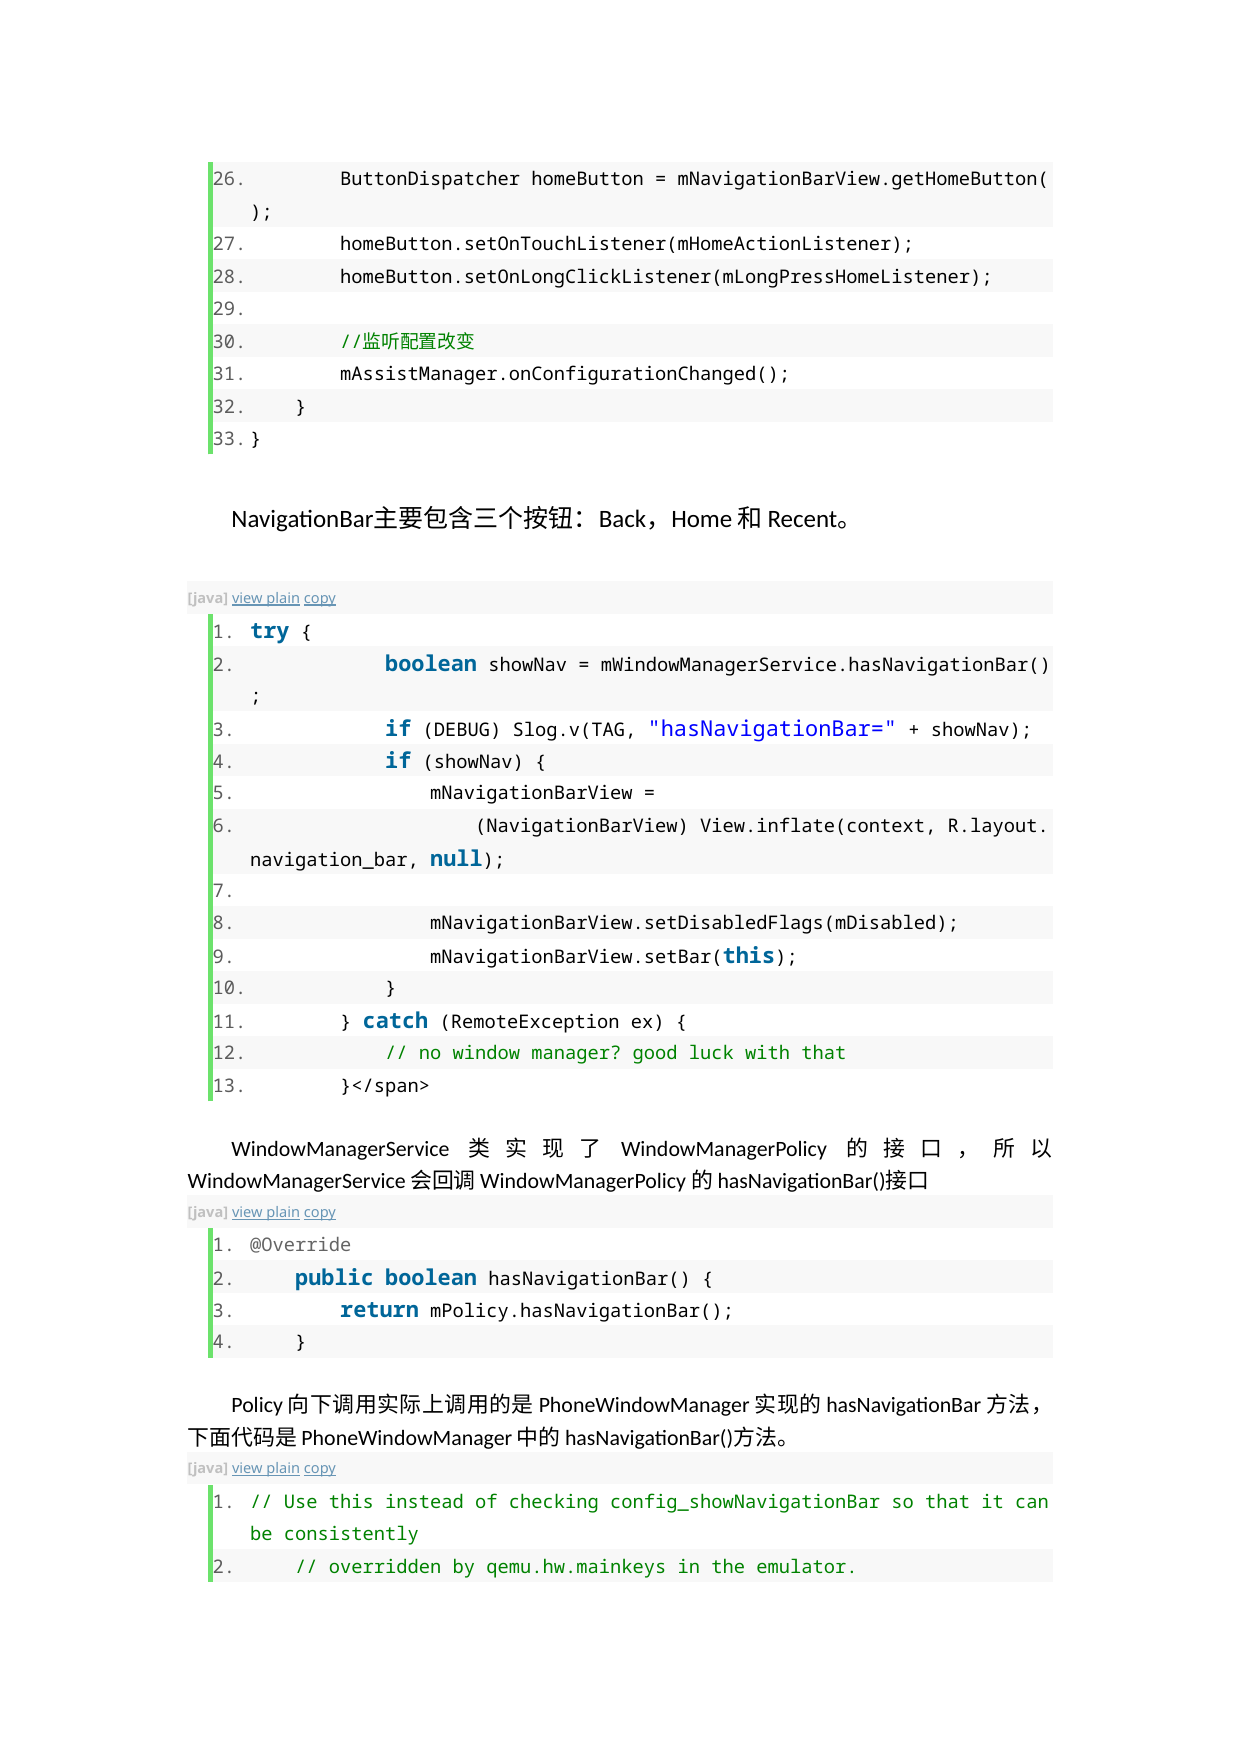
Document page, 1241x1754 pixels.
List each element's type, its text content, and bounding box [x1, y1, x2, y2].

list mNavigationBarView.setBar(this); [213, 939, 1053, 971]
text [java] view plain copy [187, 1195, 1053, 1228]
list } catch (RemoteException ex) { [213, 1004, 1053, 1036]
list (NavigationBarView) View.inflate(context, R.layout.navigation_bar, null); [213, 809, 1053, 874]
text [java] view plain copy [187, 1452, 1053, 1484]
list try { [213, 614, 1053, 646]
list // Use this instead of checking config_showNavigationBar so that it can be consistently [208, 1484, 1053, 1549]
list // overridden by qemu.hw.mainkeys in the emulator. [213, 1549, 1053, 1582]
list public boolean hasNavigationBar() { [213, 1260, 1053, 1293]
list mNavigationBarView = [213, 776, 1053, 809]
text NavigationBar主要包含三个按钮：Back，Home和Recent。 [187, 484, 1053, 549]
list } [213, 1325, 1053, 1358]
list } [213, 389, 1053, 422]
list boolean showNav = mWindowManagerService.hasNavigationBar(); [213, 646, 1053, 711]
list //监听配置改变 [213, 324, 1053, 357]
text Policy向下调用实际上调用的是PhoneWindowManager实现的hasNavigationBar方法，下面代码是PhoneWindowManager中的hasNavigationBar()方法。 [187, 1387, 1053, 1452]
text WindowManagerService类实现了WindowManagerPolicy的接口，所以WindowManagerService会回调WindowManagerPolicy 的hasNavigationBar()接口 [187, 1130, 1053, 1195]
list @Override [213, 1228, 1053, 1260]
list // no window manager? good luck with that [213, 1036, 1053, 1069]
list return mPolicy.hasNavigationBar(); [213, 1293, 1053, 1325]
list mNavigationBarView.setDisabledFlags(mDisabled); [213, 906, 1053, 939]
list } [213, 971, 1053, 1004]
text [java] view plain copy [187, 581, 1053, 614]
list } [213, 422, 1053, 454]
list }</span> [213, 1069, 1053, 1101]
list homeButton.setOnTouchListener(mHomeActionListener); [213, 227, 1053, 259]
list ButtonDispatcher homeButton = mNavigationBarView.getHomeButton(); [213, 162, 1053, 227]
list mAssistManager.onConfigurationChanged(); [213, 357, 1053, 389]
list if (showNav) { [213, 744, 1053, 776]
list if (DEBUG) Slog.v(TAG, "hasNavigationBar=" + showNav); [213, 711, 1053, 744]
list homeButton.setOnLongClickListener(mLongPressHomeListener); [213, 259, 1053, 292]
